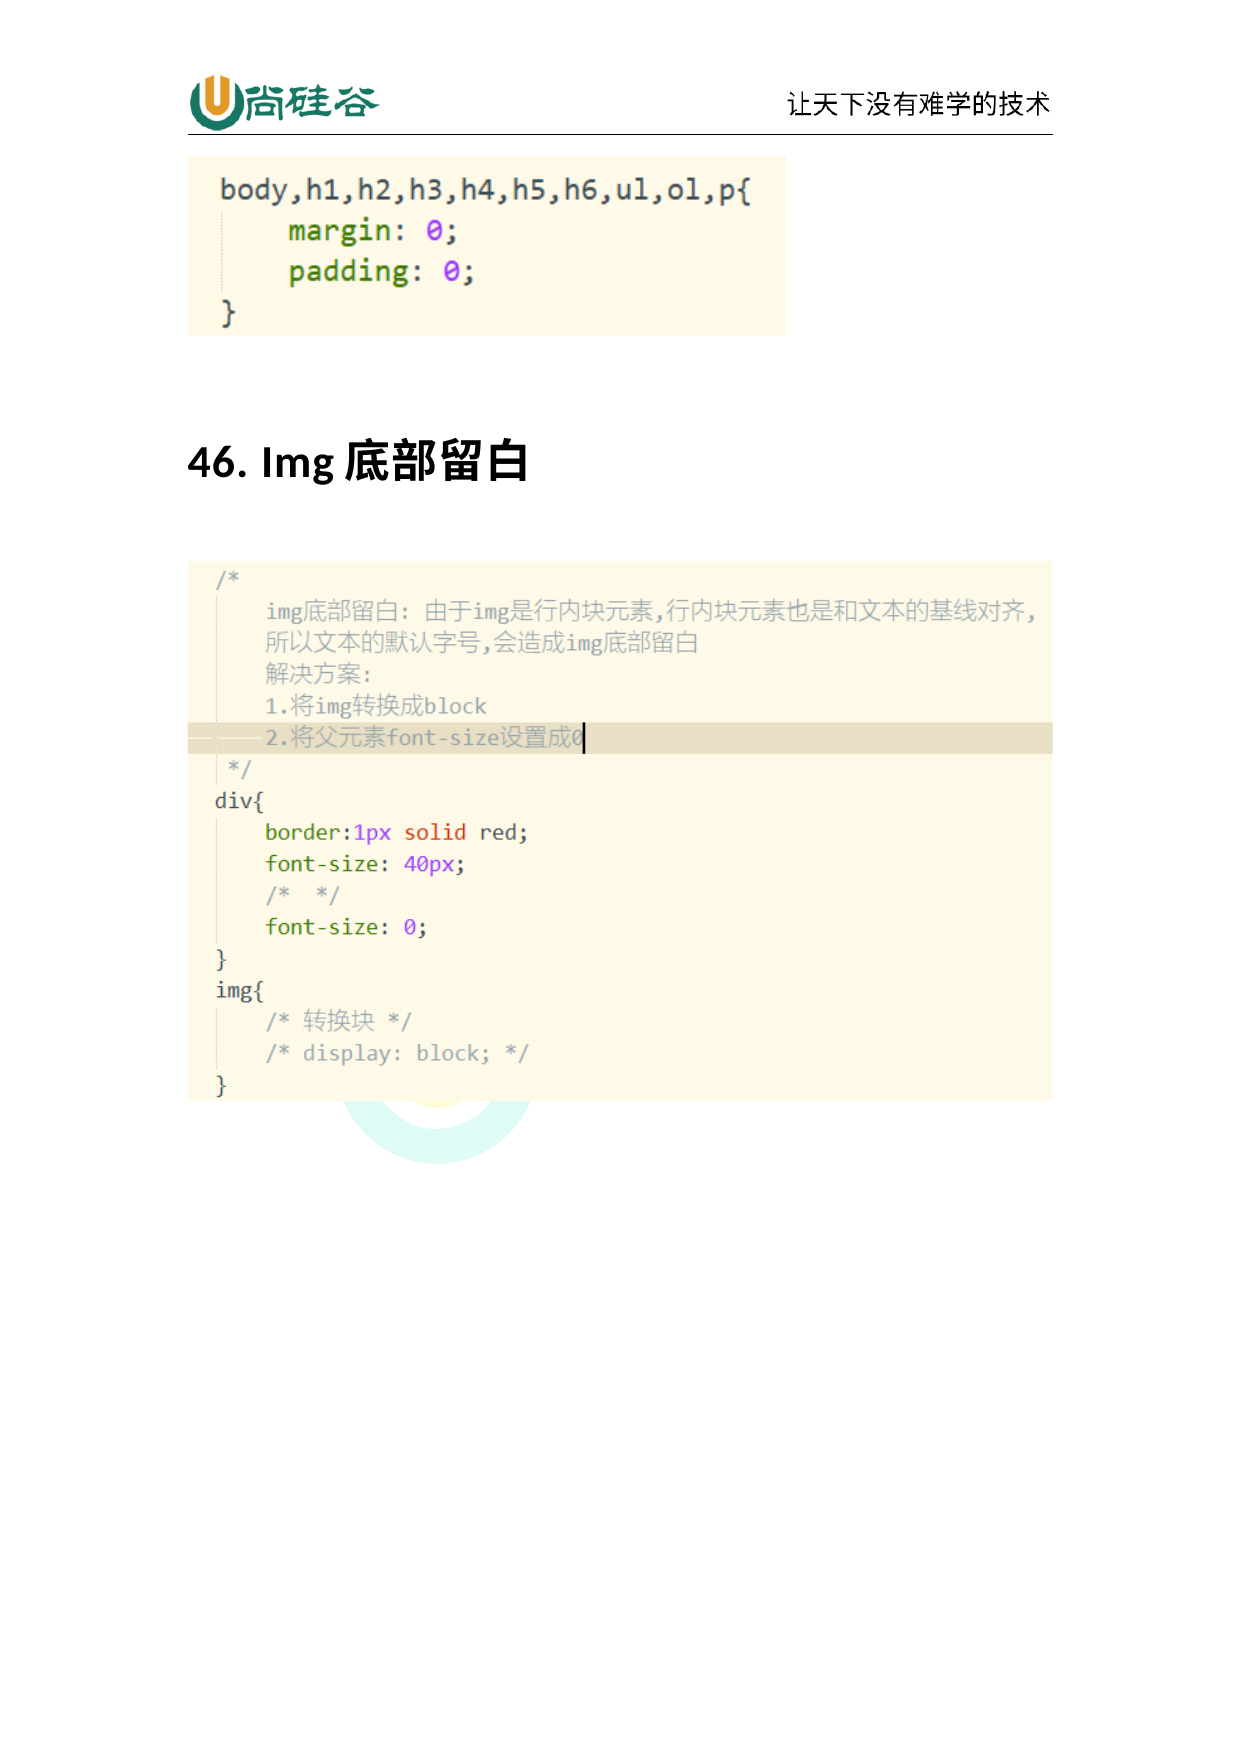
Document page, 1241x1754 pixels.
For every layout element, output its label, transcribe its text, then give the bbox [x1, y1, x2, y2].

picture [187, 156, 786, 336]
picture [187, 73, 1053, 132]
picture [187, 561, 1053, 1101]
subtitle Img底部留白 [187, 425, 1053, 491]
